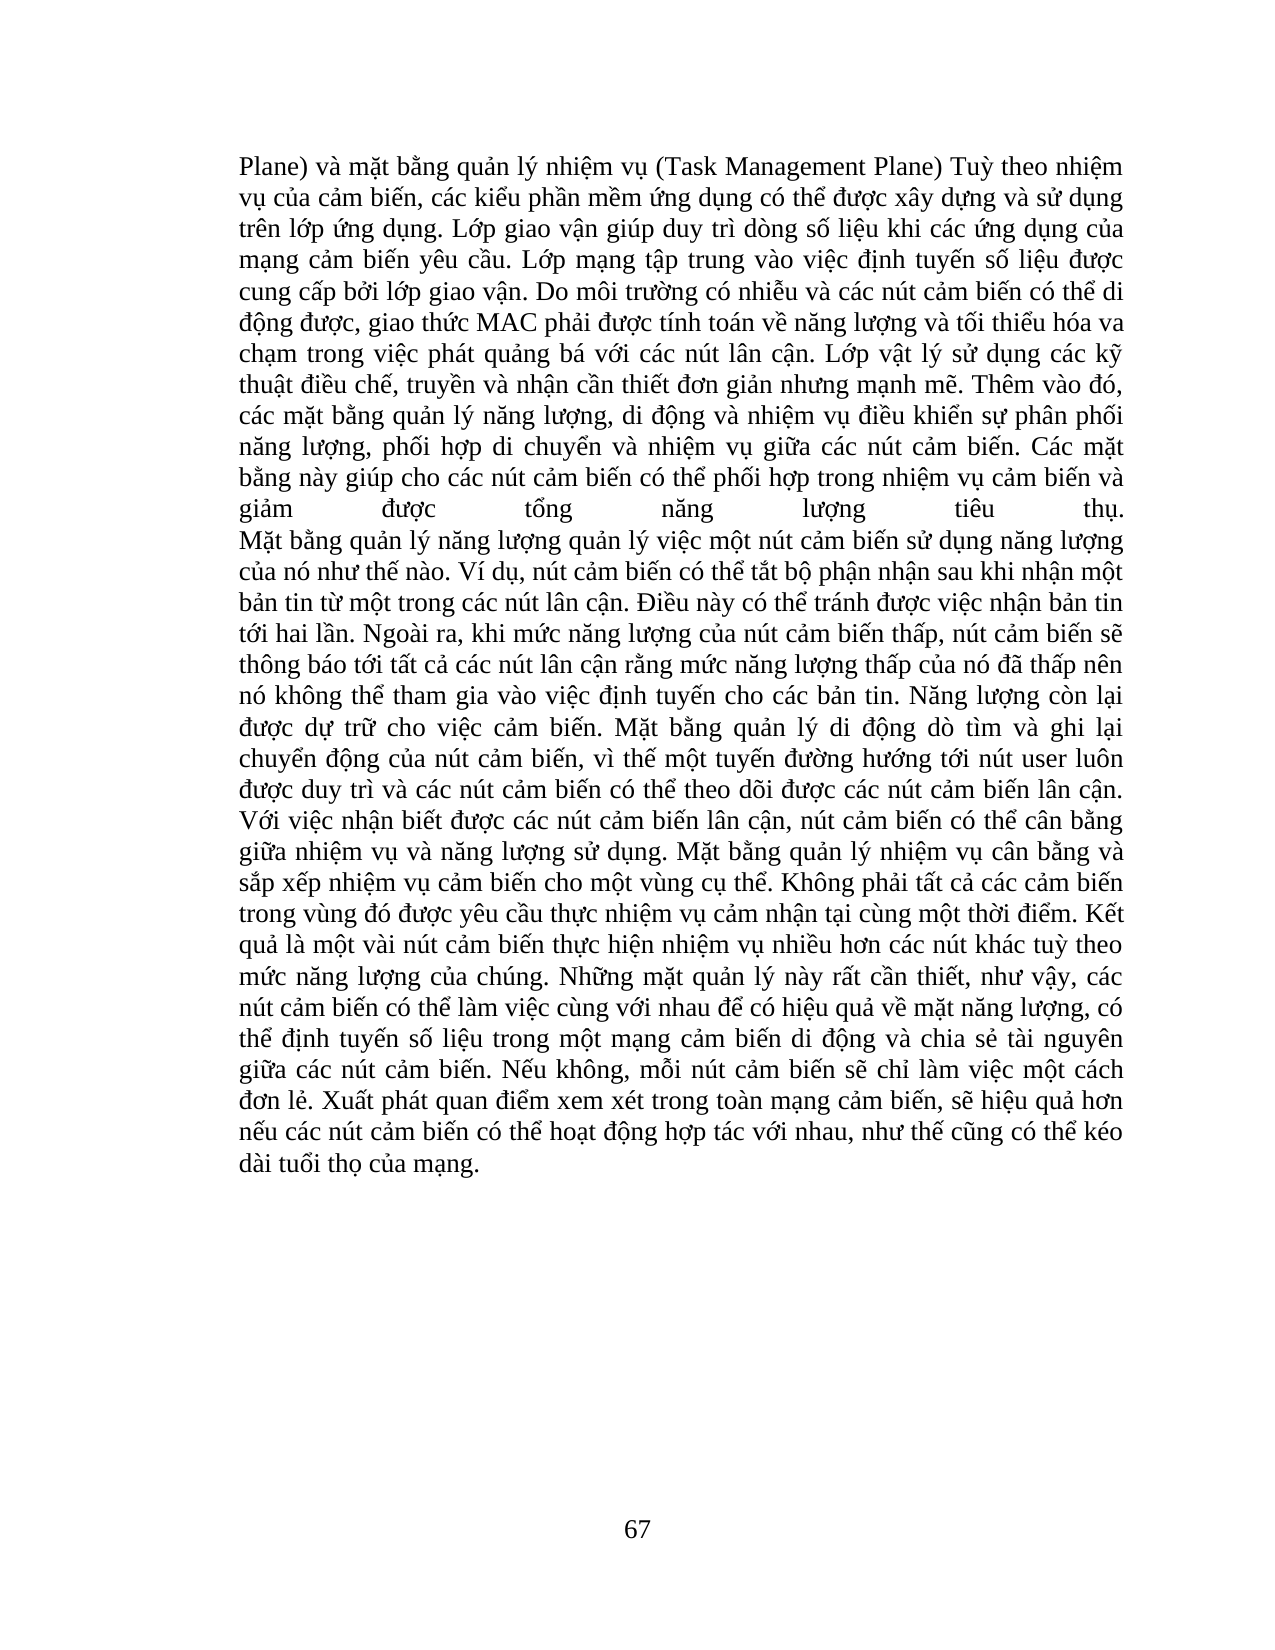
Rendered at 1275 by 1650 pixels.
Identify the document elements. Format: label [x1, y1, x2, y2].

list [201, 150, 1125, 1178]
